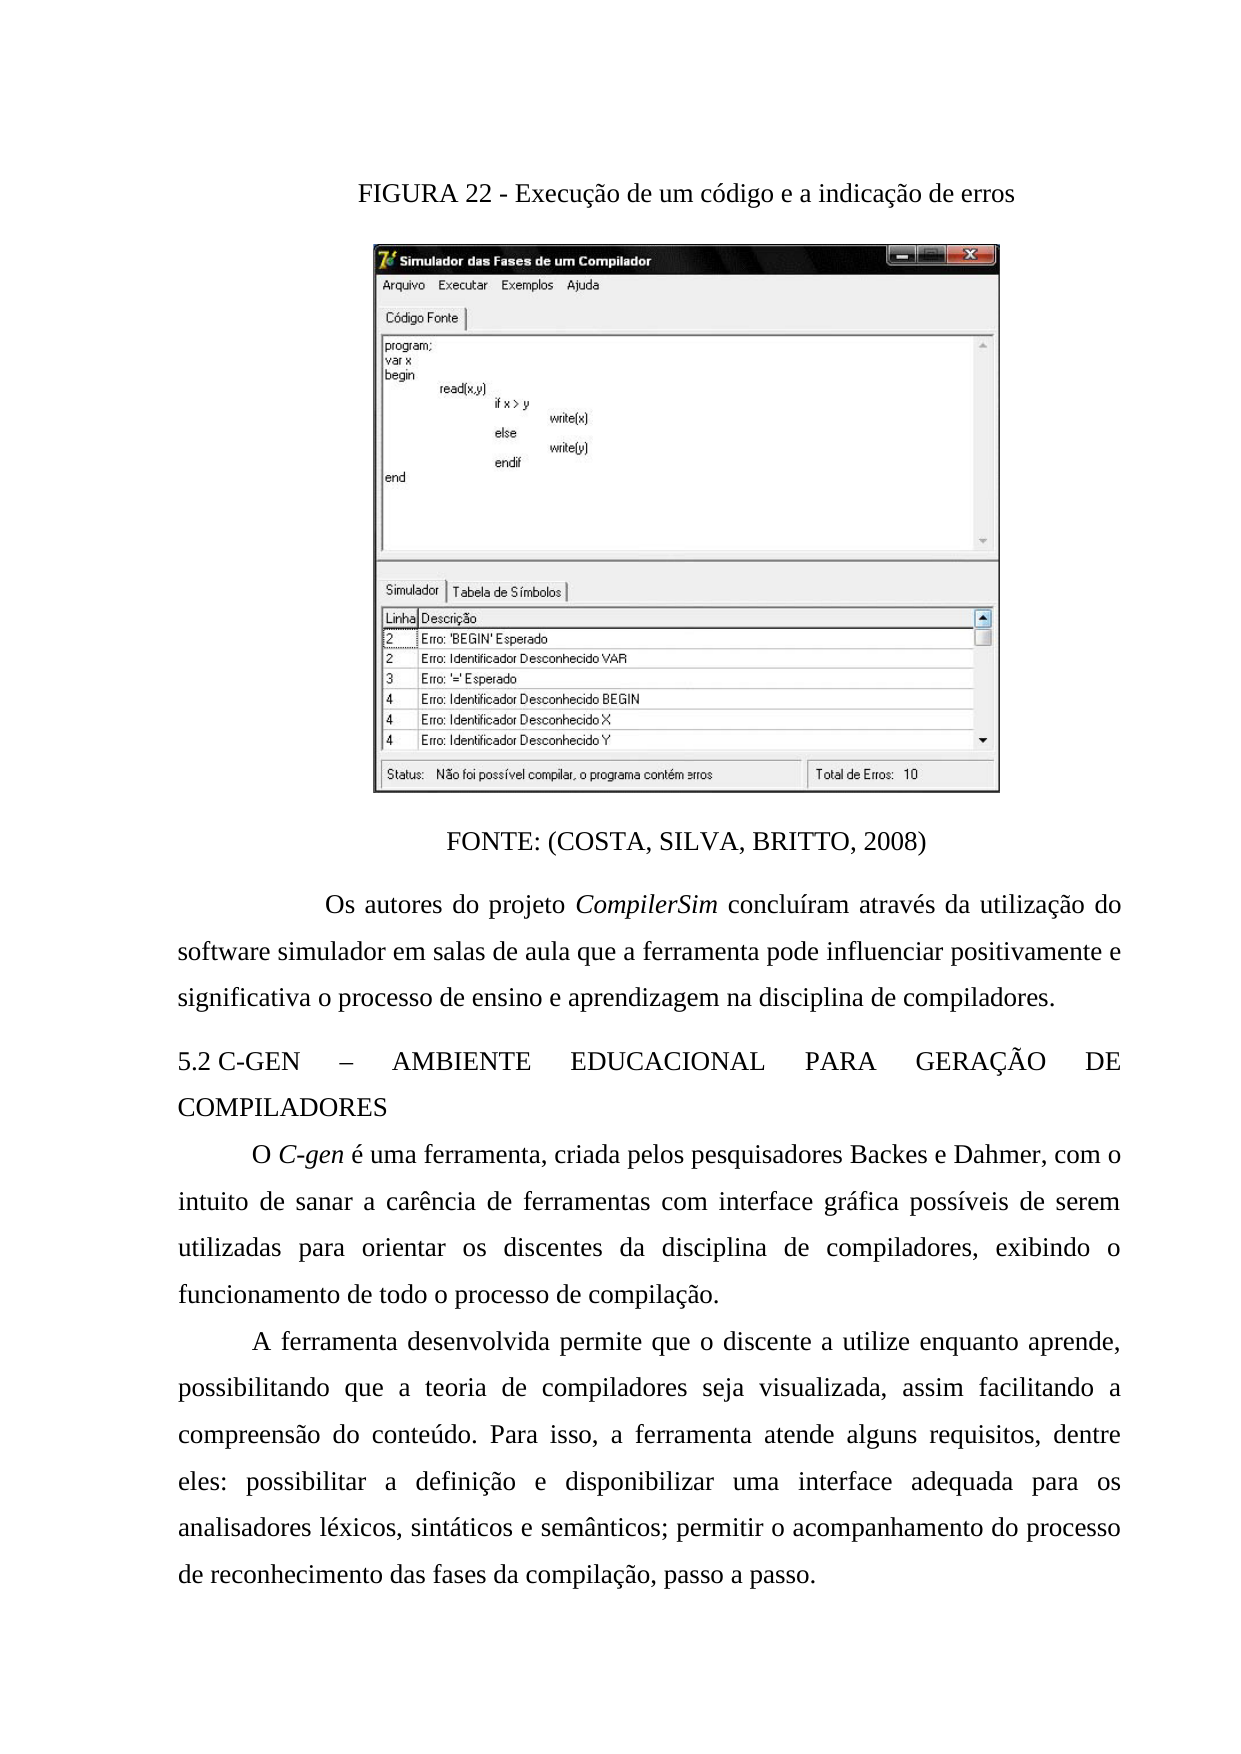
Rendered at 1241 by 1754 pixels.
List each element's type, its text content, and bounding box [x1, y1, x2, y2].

text FIGURA 22 - Execução de um código e a indicação de erros [177, 177, 1122, 208]
text Os autores do projeto CompilerSim concluíram através da utilização do software simulador em salas de aula que a ferramenta pode influenciar positivamente e significativa o processo de ensino e aprendizagem na disciplina de compiladores. [177, 888, 1122, 1013]
list A ferramenta desenvolvida permite que o discente a utilize enquanto aprende, possibilitando que a teoria de compiladores seja visualizada, assim facilitando a compreensão do conteúdo. Para isso, a ferramenta atende alguns requisitos, dentre eles: possibilitar a definição e disponibilizar uma interface adequada para os analisadores léxicos, sintáticos e semânticos; permitir o acompanhamento do processo de reconhecimento das fases da compilação, passo a passo. [178, 1325, 1122, 1589]
text FONTE: (COSTA, SILVA, BRITTO, 2008) [177, 825, 1122, 856]
list C-GEN – AMBIENTE EDUCACIONAL PARA GERAÇÃO DE COMPILADORES [177, 1045, 1122, 1123]
list O C-gen é uma ferramenta, criada pelos pesquisadores Backes e Dahmer, com o intuito de sanar a carência de ferramentas com interface gráfica possíveis de serem utilizadas para orientar os discentes da disciplina de compiladores, exibindo o funcionamento de todo o processo de compilação. [178, 1138, 1122, 1309]
